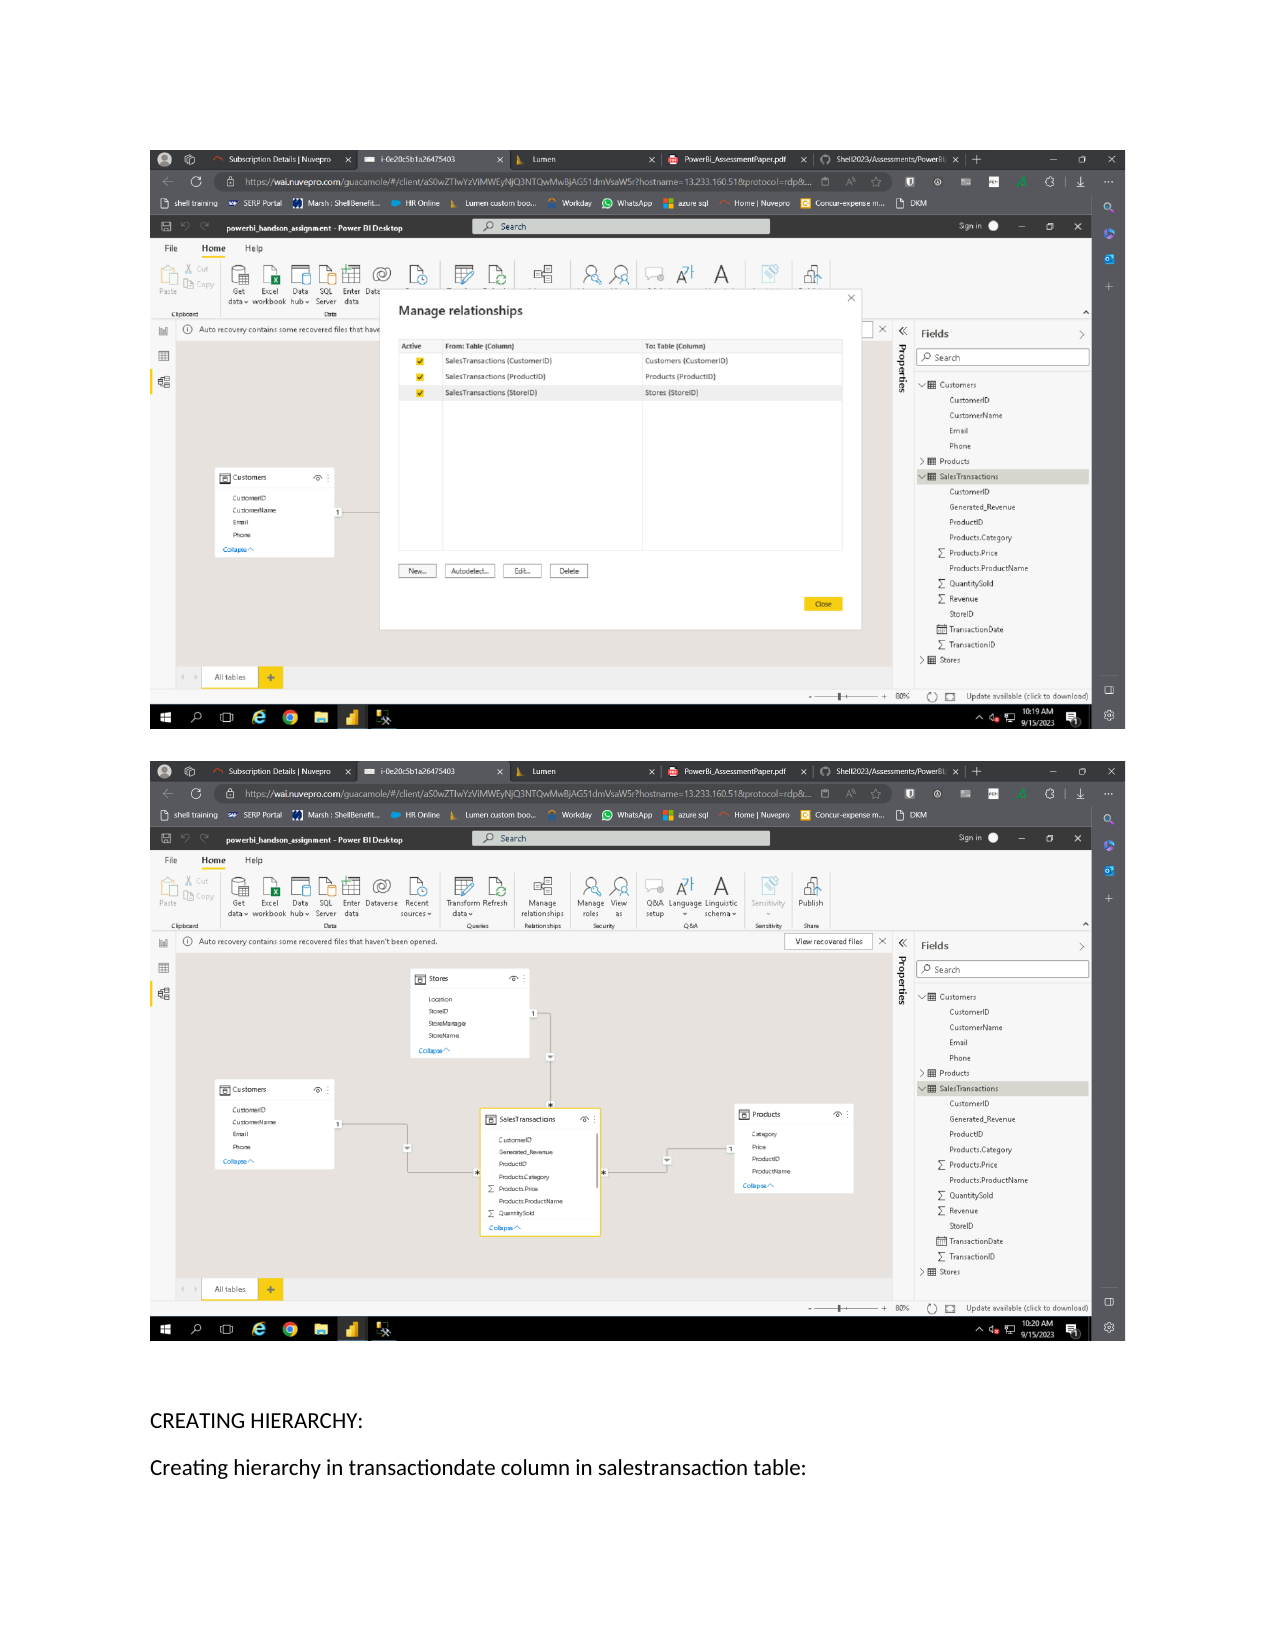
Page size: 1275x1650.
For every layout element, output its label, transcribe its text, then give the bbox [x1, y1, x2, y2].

picture [150, 150, 1125, 729]
text Creating hierarchy in transactiondate column in salestransaction table: [150, 1453, 1125, 1481]
picture [150, 761, 1125, 1341]
text CREATING HIERARCHY: [150, 1406, 1125, 1434]
